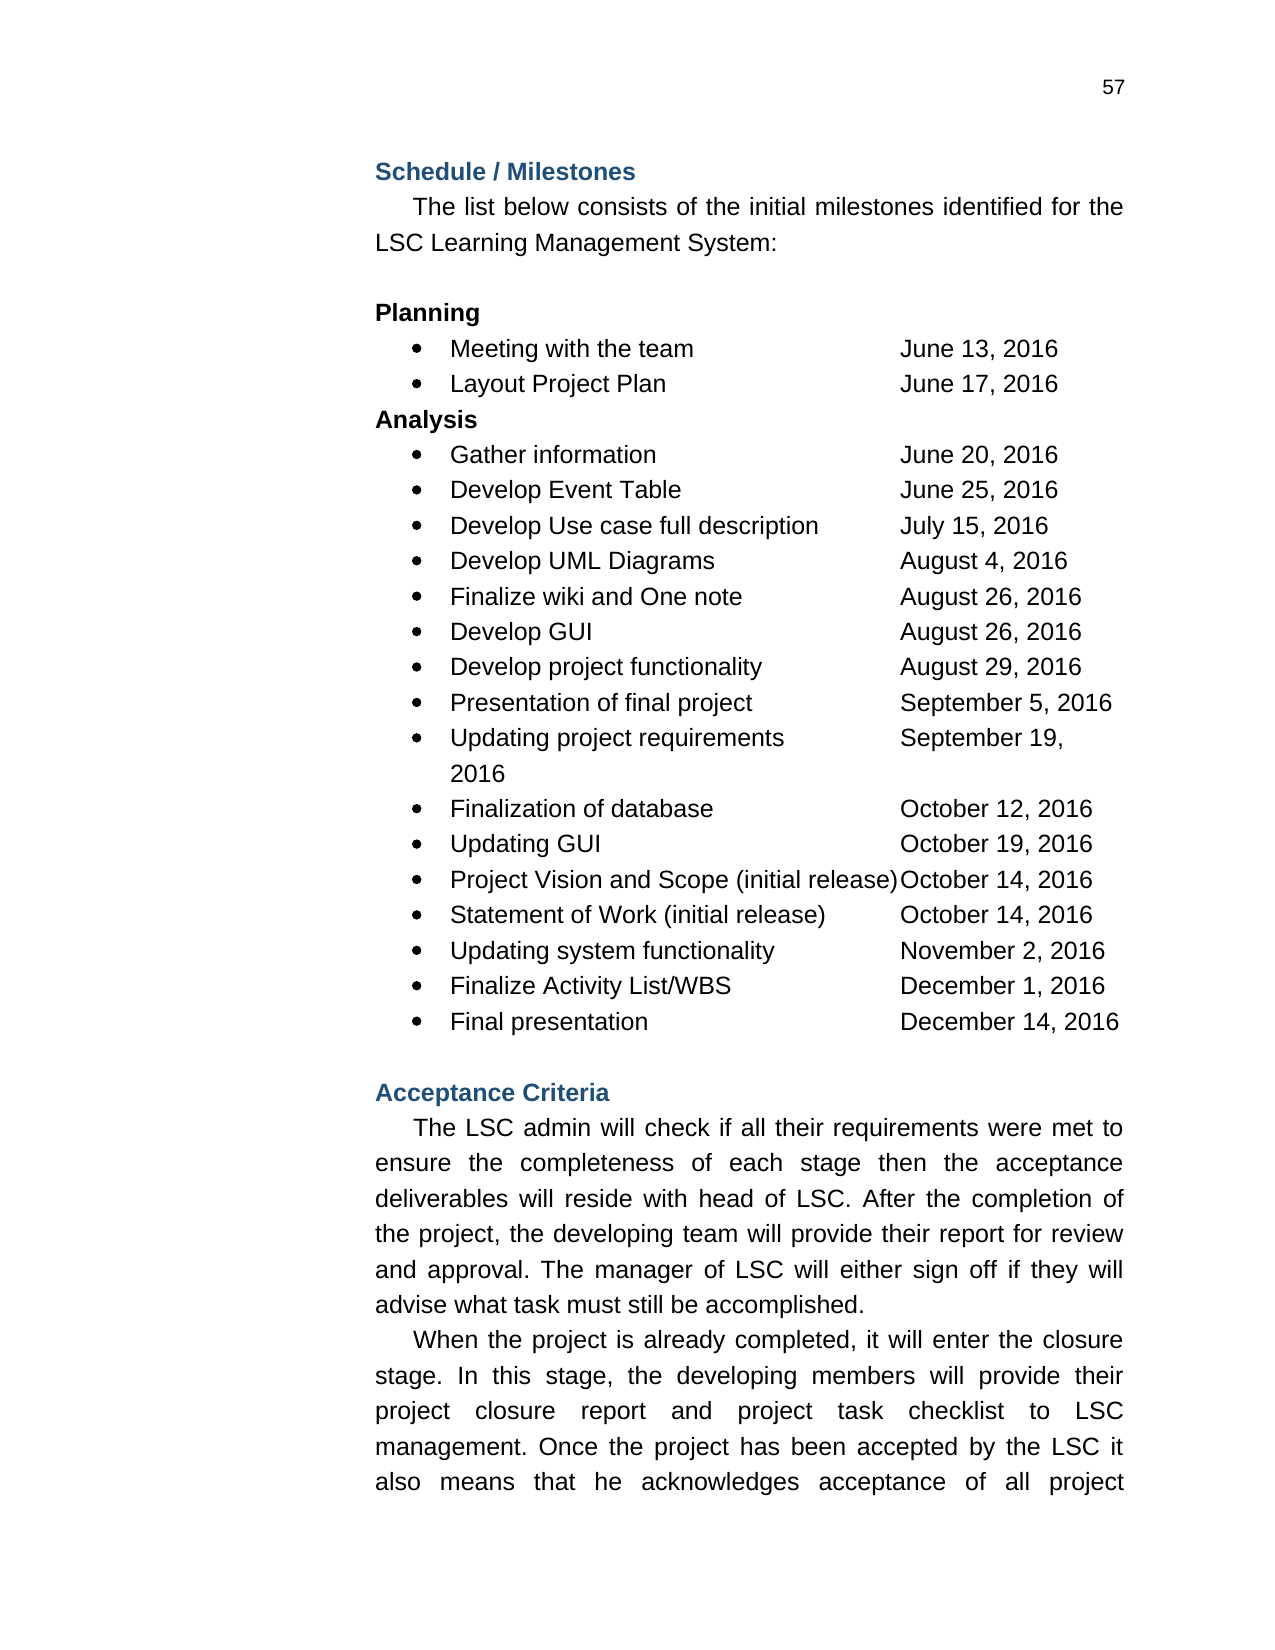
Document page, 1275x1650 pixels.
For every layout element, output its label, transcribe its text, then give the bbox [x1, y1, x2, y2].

text The list below consists of the initial milestones identified for the LSC Learning Management System: [375, 185, 1125, 256]
list Develop Use case full description July 15, 2016 [412, 504, 1125, 539]
text Acceptance Criteria [375, 1071, 1125, 1106]
text Schedule / Milestones [150, 150, 1125, 185]
list Develop project functionality August 29, 2016 [412, 646, 1125, 681]
list Develop GUI August 26, 2016 [412, 610, 1125, 646]
text Planning [375, 292, 1125, 327]
list Finalize Activity List/WBS December 1, 2016 [412, 964, 1125, 1000]
text Analysis [375, 398, 1125, 433]
list Develop Event Table June 25, 2016 [412, 469, 1125, 504]
list Updating system functionality November 2, 2016 [412, 929, 1125, 964]
list Statement of Work (initial release) October 14, 2016 [412, 894, 1125, 929]
list Updating GUI October 19, 2016 [412, 823, 1125, 858]
list Final presentation December 14, 2016 [412, 1000, 1125, 1035]
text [375, 1319, 1125, 1496]
text The LSC admin will check if all their requirements were met to ensure the completeness of each stage then the acceptance deliverables will reside with head of LSC. After the completion of the project, the developing team will provide their report for review and approval. The manager of LSC will either sign off if they will advise what task must still be accomplished. [375, 1106, 1125, 1319]
list Layout Project Plan June 17, 2016 [412, 362, 1125, 398]
list Develop UML Diagrams August 4, 2016 [412, 539, 1125, 575]
list Updating project requirements September 19, 2016 [412, 717, 1125, 787]
list Project Vision and Scope (initial release) October 14, 2016 [412, 858, 1125, 894]
list Gather information June 20, 2016 [412, 433, 1125, 469]
list Finalize wiki and One note August 26, 2016 [412, 575, 1125, 610]
list Finalization of database October 12, 2016 [412, 787, 1125, 823]
list Presentation of final project September 5, 2016 [412, 681, 1125, 717]
list Meeting with the team June 13, 2016 [412, 327, 1125, 362]
